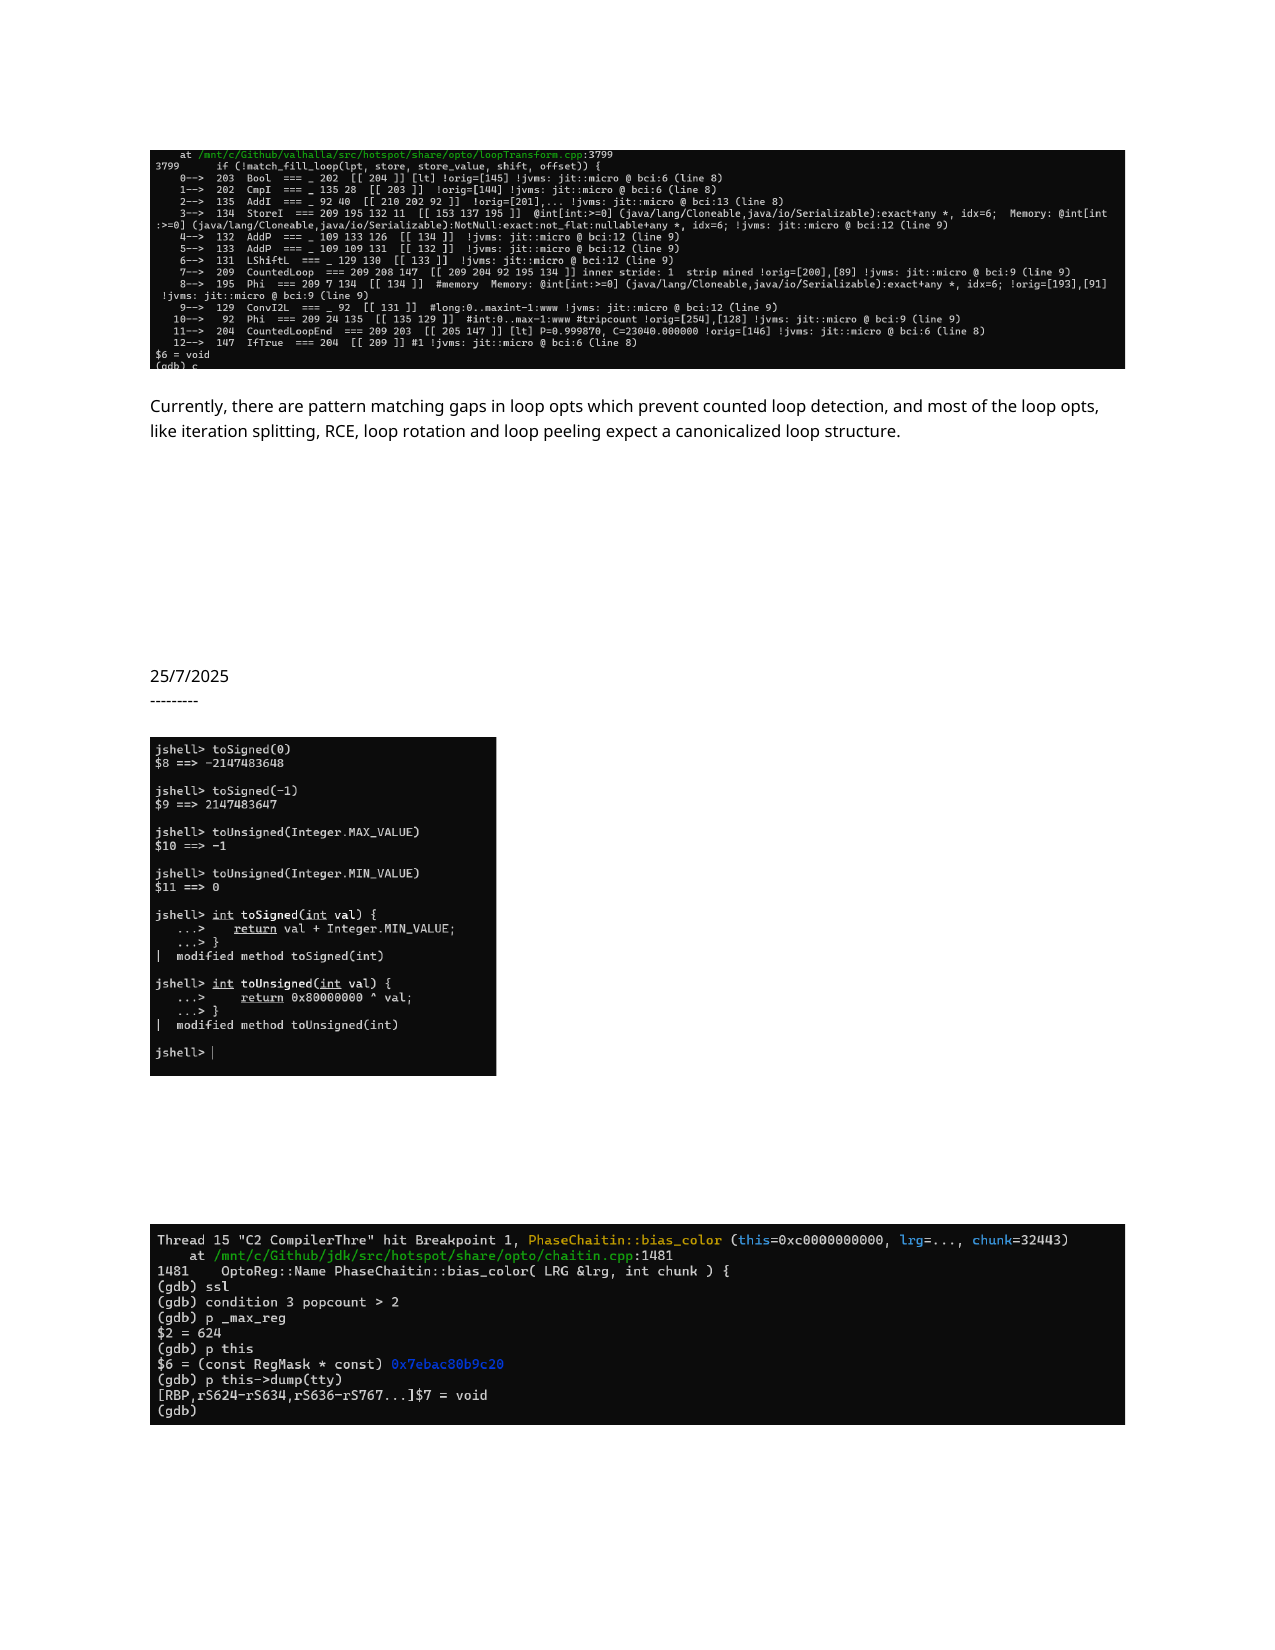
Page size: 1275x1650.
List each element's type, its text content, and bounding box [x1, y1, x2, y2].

picture [150, 737, 497, 1076]
text Currently, there are pattern matching gaps in loop opts which prevent counted loop detection, and most of the loop opts, like iteration splitting, RCE, loop rotation and loop peeling expect a canonicalized loop structure. [150, 395, 1125, 442]
text --------- [150, 689, 1125, 712]
picture [150, 150, 1125, 369]
picture [150, 1224, 1125, 1425]
text 25/7/2025 [150, 664, 1125, 687]
